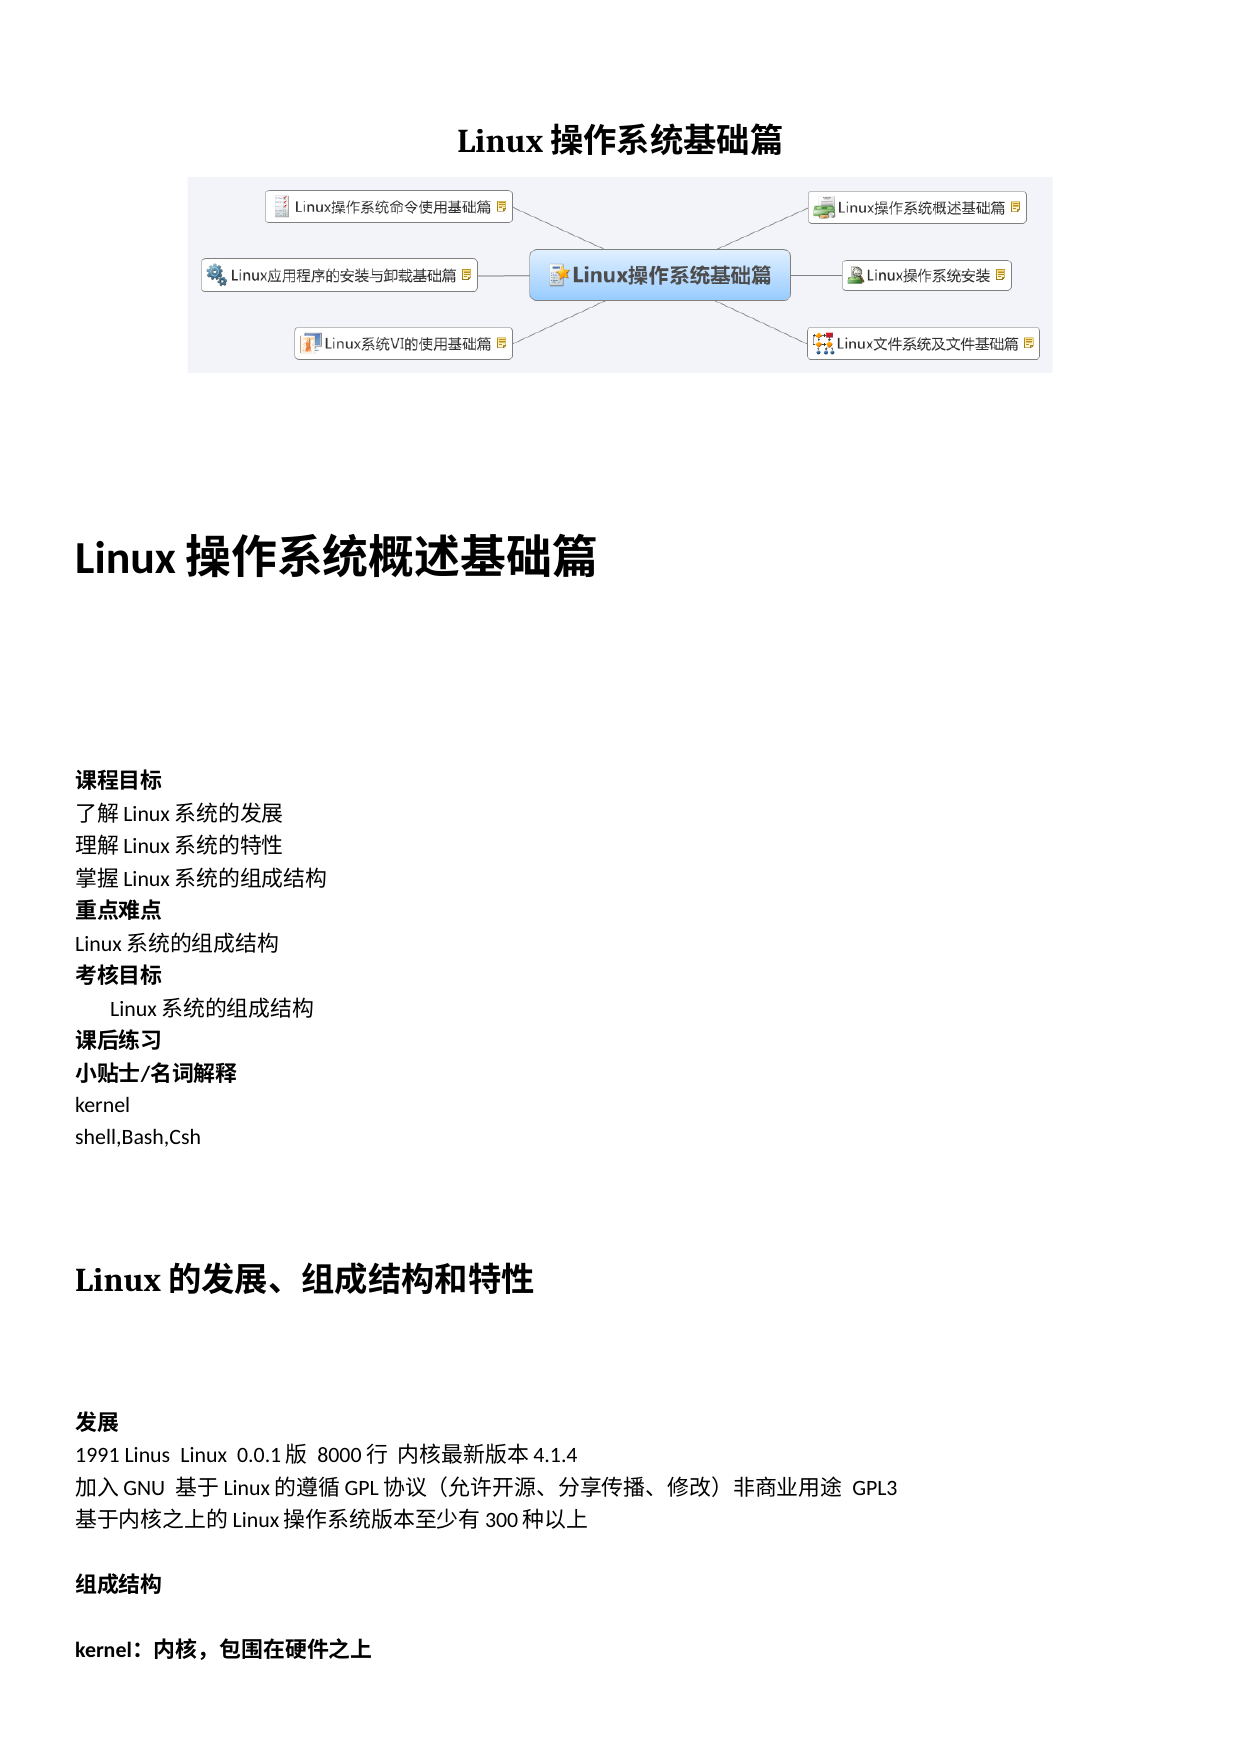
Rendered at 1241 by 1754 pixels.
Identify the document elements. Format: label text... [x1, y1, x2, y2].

text 1991 Linus Linux 0.0.1版 8000行 内核最新版本4.1.4 [75, 1437, 1165, 1469]
text 基于内核之上的Linux操作系统版本至少有300种以上 [75, 1502, 1165, 1534]
text 发展 [75, 1404, 1165, 1437]
text Linux系统的组成结构 [75, 925, 1165, 958]
text 加入GNU 基于Linux的遵循GPL协议（允许开源、分享传播、修改）非商业用途 GPL3 [75, 1469, 1165, 1502]
text 小贴士/名词解释 [75, 1055, 1165, 1088]
text 了解Linux系统的发展 [75, 795, 1165, 828]
text 重点难点 [75, 893, 1165, 925]
text 组成结构 [75, 1567, 1165, 1599]
text 掌握Linux系统的组成结构 [75, 860, 1165, 893]
text Linux系统的组成结构 [75, 990, 1165, 1023]
text kernel [75, 1088, 1165, 1120]
subtitle Linux的发展、组成结构和特性 [75, 1245, 1165, 1310]
text 课程目标 [75, 763, 1165, 795]
text 理解Linux系统的特性 [75, 828, 1165, 860]
title Linux操作系统基础篇 [75, 106, 1165, 171]
text 课后练习 [75, 1023, 1165, 1055]
text kernel：内核，包围在硬件之上 [75, 1632, 1165, 1664]
text 考核目标 [75, 958, 1165, 990]
subtitle Linux操作系统概述基础篇 [75, 505, 1165, 602]
text shell,Bash,Csh [75, 1120, 1165, 1153]
picture [187, 177, 1053, 373]
